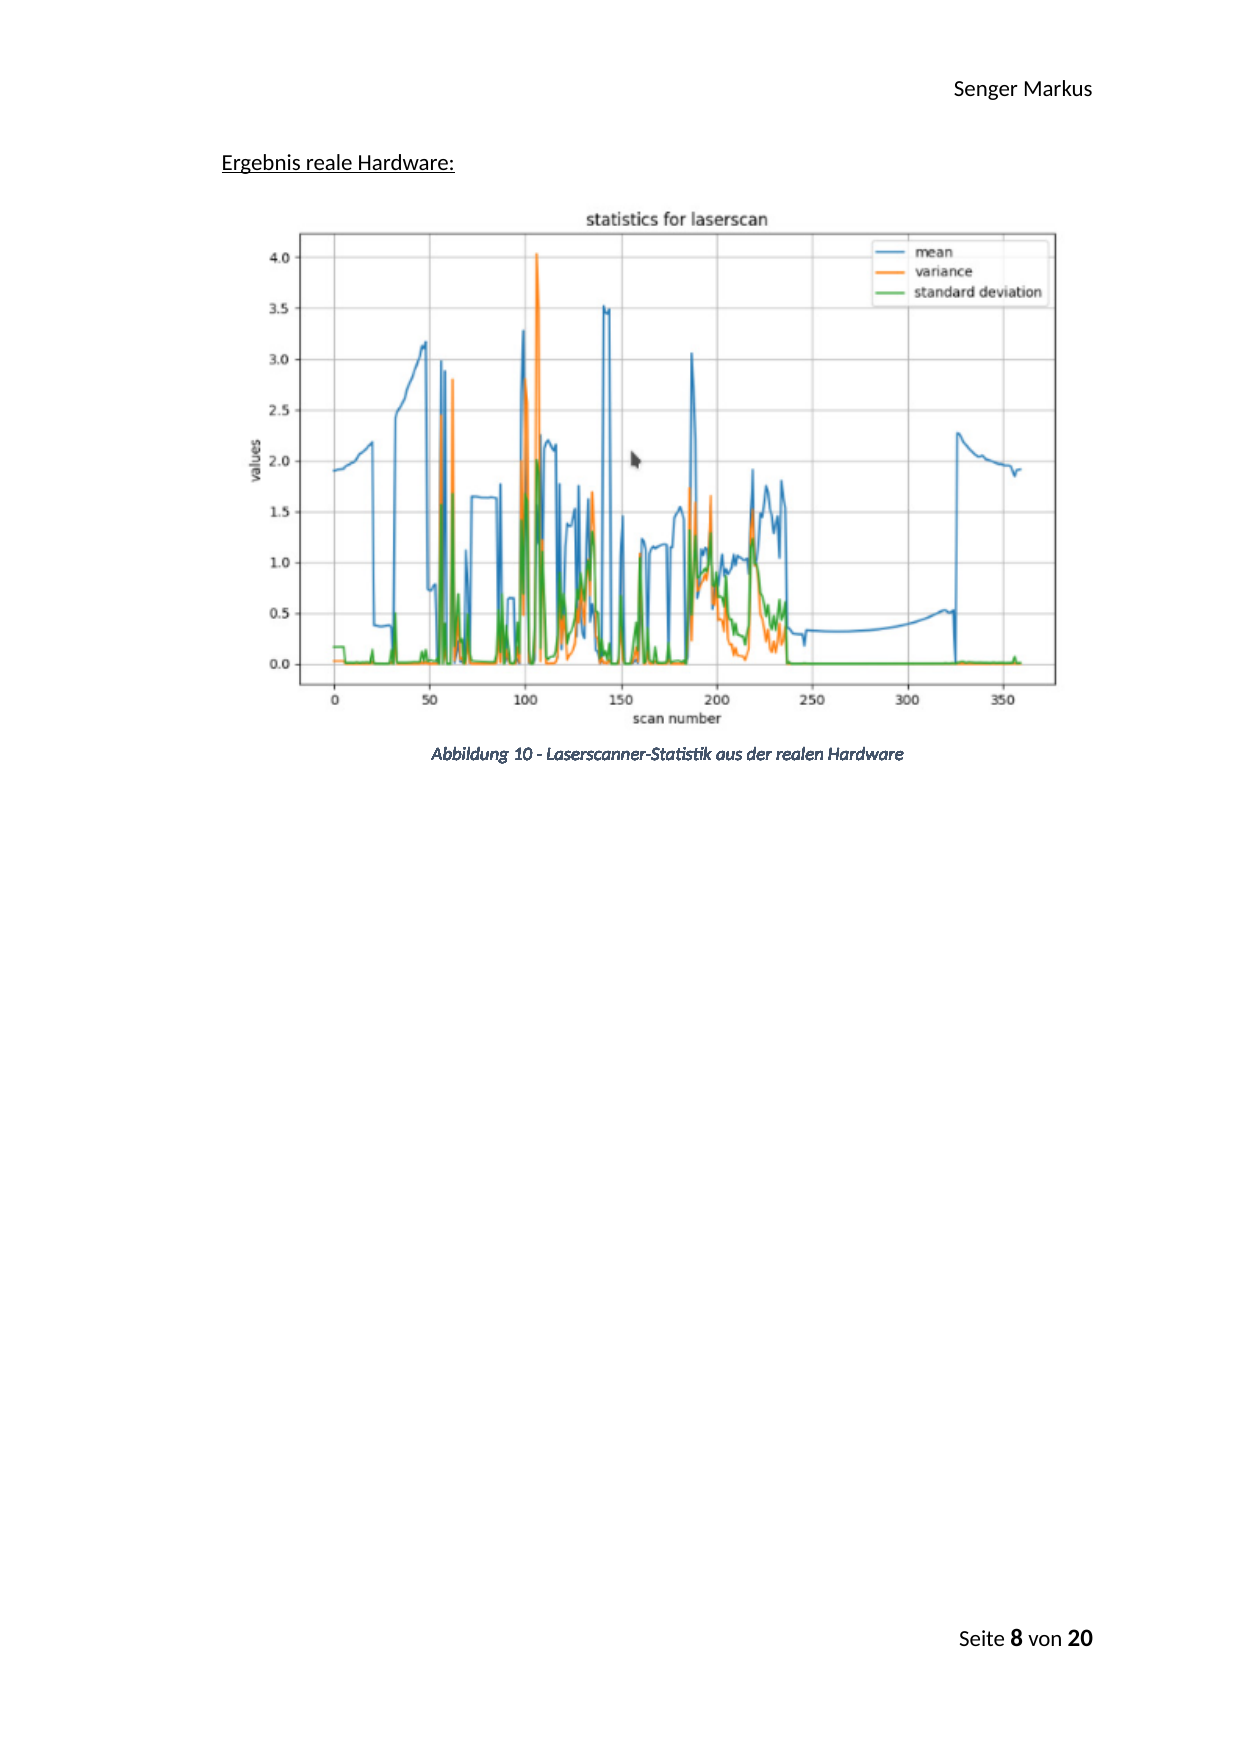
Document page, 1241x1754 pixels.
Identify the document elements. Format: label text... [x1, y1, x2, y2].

picture [237, 190, 1080, 741]
text Ergebnis reale Hardware: [148, 148, 1093, 176]
